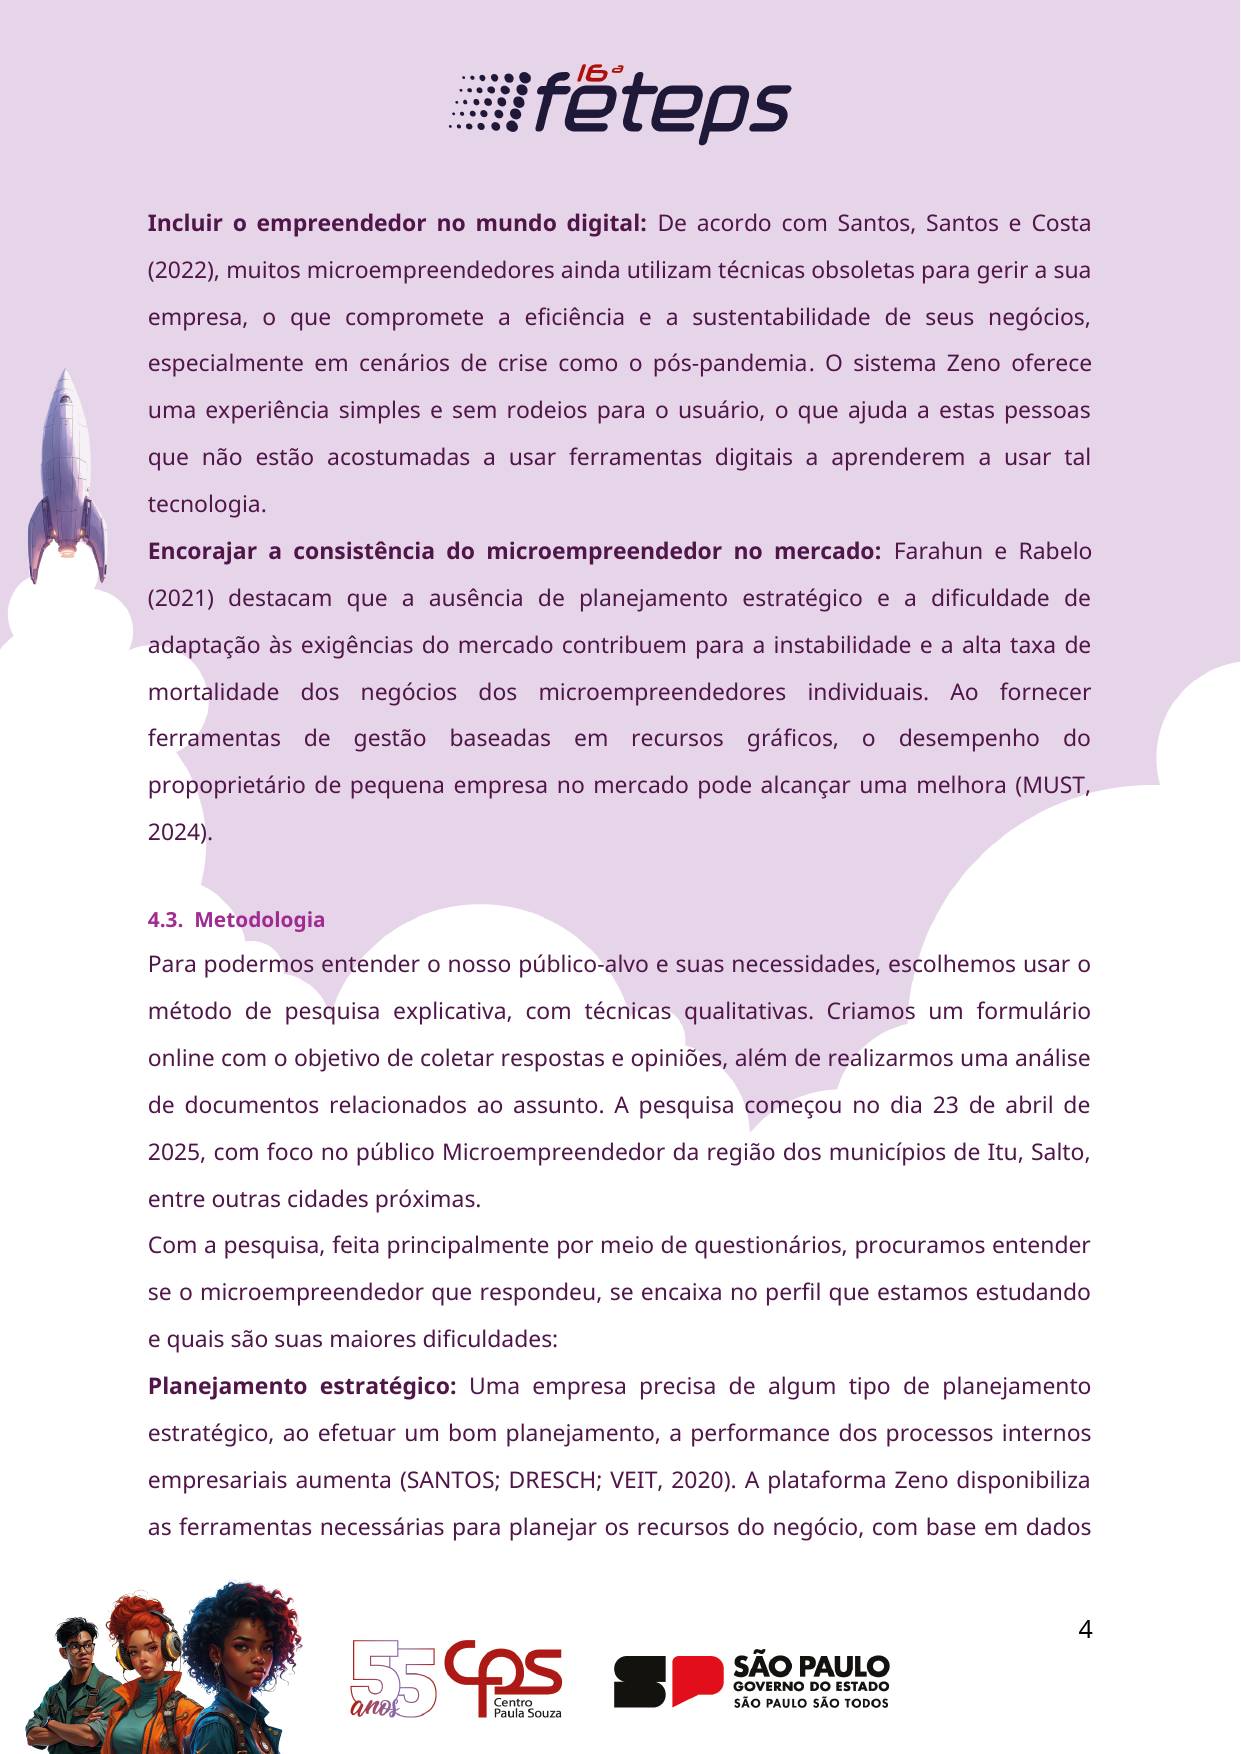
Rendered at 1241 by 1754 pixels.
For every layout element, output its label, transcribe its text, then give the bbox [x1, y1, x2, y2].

text Para podermos entender o nosso público-alvo e suas necessidades, escolhemos usar o método de pesquisa explicativa, com técnicas qualitativas. Criamos um formulário online com o objetivo de coletar respostas e opiniões, além de realizarmos uma análise de documentos relacionados ao assunto. A pesquisa começou no dia 23 de abril de 2025, com foco no público Microempreendedor da região dos municípios de Itu, Salto, entre outras cidades próximas. [148, 948, 1092, 1214]
picture [0, 0, 1241, 1754]
text 4.3. Metodologia [148, 906, 1092, 934]
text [148, 1370, 1092, 1542]
text Encorajar a consistência do microempreendedor no mercado: Farahun e Rabelo (2021) destacam que a ausência de planejamento estratégico e a dificuldade de adaptação às exigências do mercado contribuem para a instabilidade e a alta taxa de mortalidade dos negócios dos microempreendedores individuais. Ao fornecer ferramentas de gestão baseadas em recursos gráficos, o desempenho do propoprietário de pequena empresa no mercado pode alcançar uma melhora (MUST, 2024). [148, 535, 1092, 847]
text Incluir o empreendedor no mundo digital: De acordo com Santos, Santos e Costa (2022), muitos microempreendedores ainda utilizam técnicas obsoletas para gerir a sua empresa, o que compromete a eficiência e a sustentabilidade de seus negócios, especialmente em cenários de crise como o pós-pandemia. O sistema Zeno oferece uma experiência simples e sem rodeios para o usuário, o que ajuda a estas pessoas que não estão acostumadas a usar ferramentas digitais a aprenderem a usar tal tecnologia. [148, 207, 1092, 519]
text Com a pesquisa, feita principalmente por meio de questionários, procuramos entender se o microempreendedor que respondeu, se encaixa no perfil que estamos estudando e quais são suas maiores dificuldades: [148, 1229, 1092, 1354]
